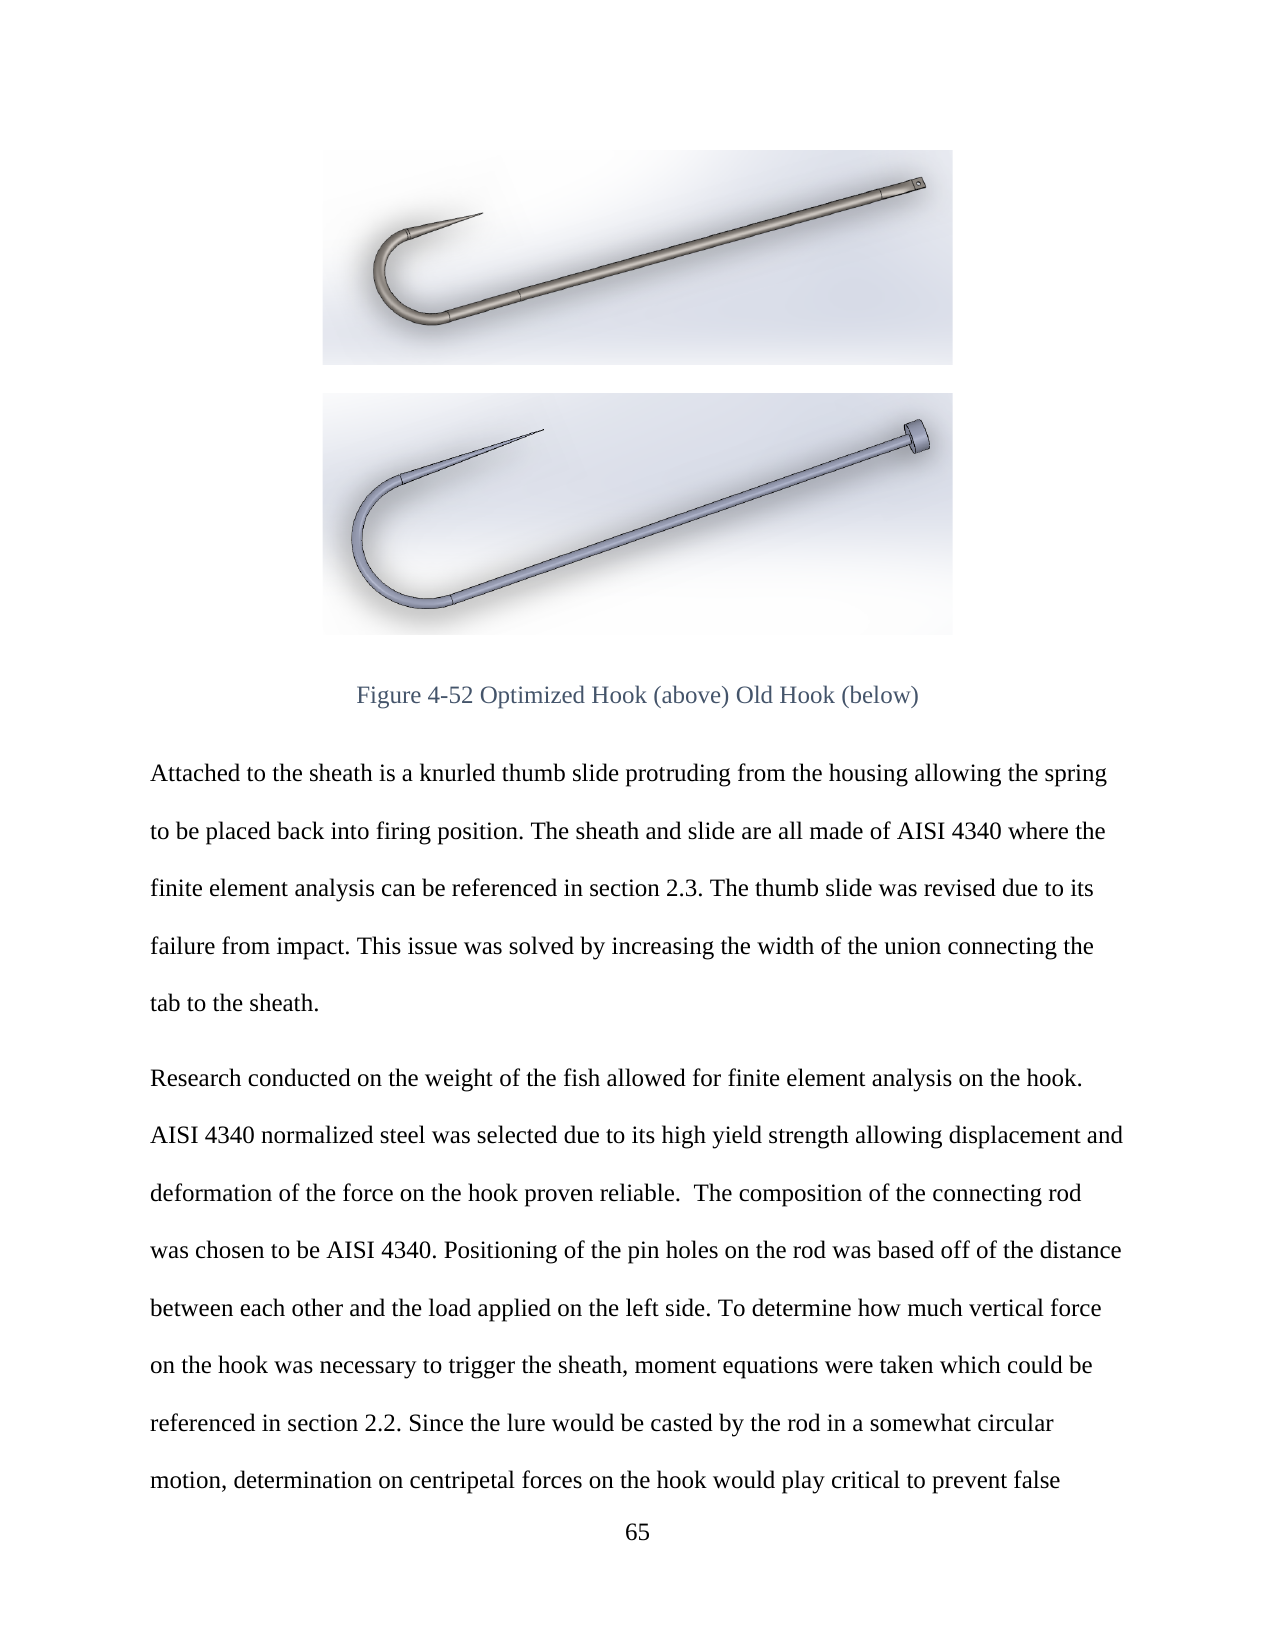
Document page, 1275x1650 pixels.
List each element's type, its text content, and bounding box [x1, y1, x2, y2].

picture [322, 150, 953, 365]
picture [322, 393, 953, 635]
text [150, 1063, 1125, 1494]
text Attached to the sheath is a knurled thumb slide protruding from the housing allowing the spring to be placed back into firing position. The sheath and slide are all made of AISI 4340 where the finite element analysis can be referenced in section 2.3. The thumb slide was revised due to its failure from impact. This issue was solved by increasing the width of the union connecting the tab to the sheath. [150, 758, 1125, 1017]
